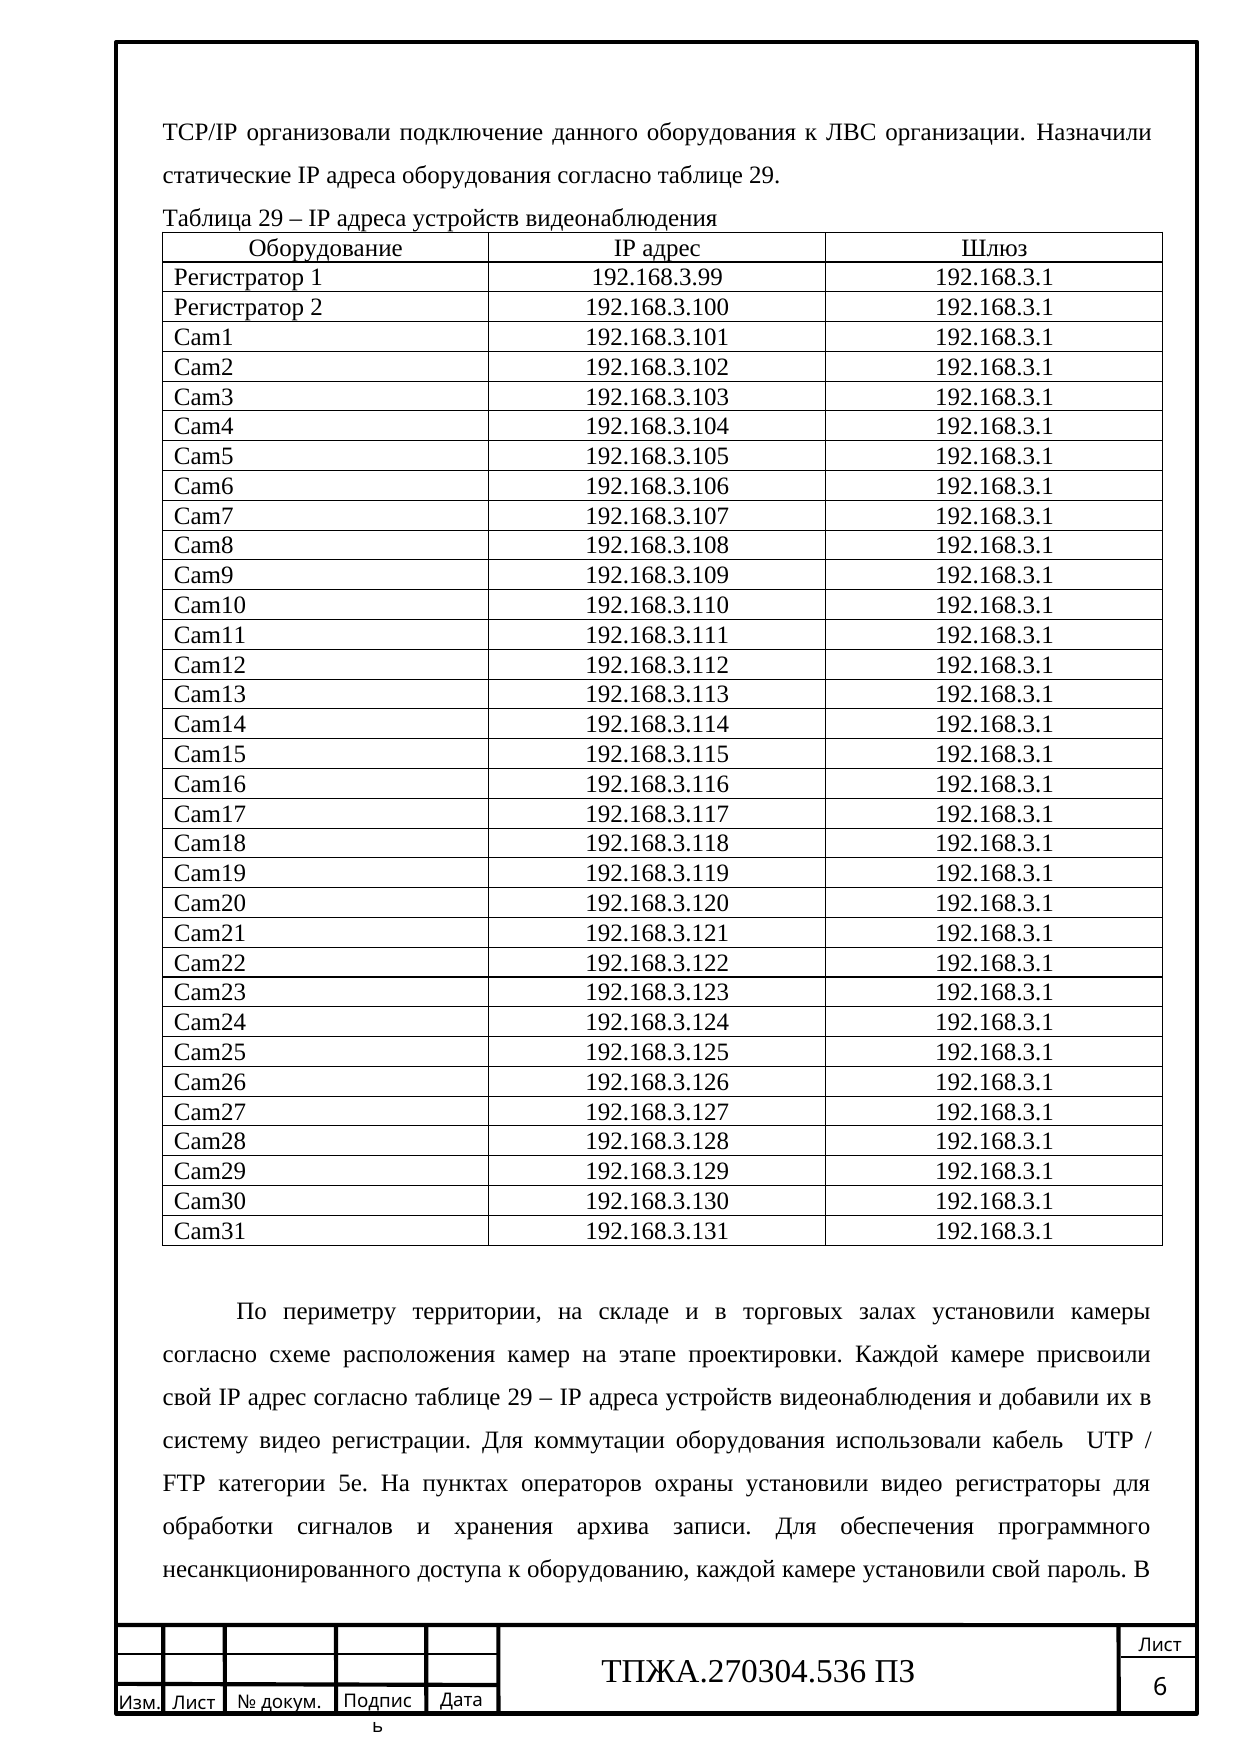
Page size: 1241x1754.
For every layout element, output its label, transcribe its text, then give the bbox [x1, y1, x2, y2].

table_cell Cam10 [163, 590, 488, 619]
table_cell 192.168.3.1 [826, 501, 1162, 529]
table_cell 192.168.3.113 [489, 680, 825, 708]
table_cell 192.168.3.129 [489, 1156, 825, 1185]
table_cell 192.168.3.1 [826, 680, 1162, 708]
table_cell 192.168.3.123 [489, 978, 825, 1006]
table_cell 192.168.3.1 [826, 292, 1162, 321]
table_cell Cam18 [163, 829, 488, 857]
table_cell 192.168.3.1 [826, 1007, 1162, 1036]
table_cell 192.168.3.1 [826, 948, 1162, 976]
table_cell 192.168.3.1 [826, 352, 1162, 381]
table_cell 192.168.3.122 [489, 948, 825, 976]
table_cell 192.168.3.127 [489, 1097, 825, 1125]
table_cell 192.168.3.1 [826, 263, 1162, 291]
table_cell Cam19 [163, 858, 488, 887]
table_cell 192.168.3.99 [489, 263, 825, 291]
table_cell 192.168.3.107 [489, 501, 825, 529]
table_cell 192.168.3.1 [826, 1186, 1162, 1215]
table_header IP адрес [489, 233, 825, 261]
text Таблица 29 – IP адреса устройств видеонаблюдения [162, 203, 1152, 232]
table_cell 192.168.3.110 [489, 590, 825, 619]
table_cell Cam11 [163, 620, 488, 649]
table_cell 192.168.3.124 [489, 1007, 825, 1036]
table_cell 192.168.3.1 [826, 799, 1162, 827]
table_cell Cam9 [163, 560, 488, 589]
table_cell 192.168.3.108 [489, 531, 825, 559]
table_cell 192.168.3.1 [826, 1156, 1162, 1185]
table_cell 192.168.3.1 [826, 888, 1162, 917]
table_cell Cam21 [163, 918, 488, 947]
table_cell Cam5 [163, 441, 488, 470]
table_cell 192.168.3.112 [489, 650, 825, 678]
table_cell 192.168.3.1 [826, 441, 1162, 470]
table_cell 192.168.3.1 [826, 709, 1162, 738]
table_cell Cam12 [163, 650, 488, 678]
table_cell 192.168.3.1 [826, 471, 1162, 500]
table_cell 192.168.3.125 [489, 1037, 825, 1066]
table_cell 192.168.3.1 [826, 858, 1162, 887]
table_cell Cam28 [163, 1126, 488, 1155]
table_cell Регистратор 2 [163, 292, 488, 321]
table_cell Cam31 [163, 1216, 488, 1244]
table_cell 192.168.3.128 [489, 1126, 825, 1155]
table_cell Cam1 [163, 322, 488, 351]
table_cell 192.168.3.1 [826, 739, 1162, 768]
table_cell 192.168.3.1 [826, 1097, 1162, 1125]
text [162, 1296, 1152, 1583]
table_cell Cam25 [163, 1037, 488, 1066]
table_cell Cam23 [163, 978, 488, 1006]
table_cell 192.168.3.1 [826, 1037, 1162, 1066]
table_cell 192.168.3.103 [489, 382, 825, 410]
table_cell Cam30 [163, 1186, 488, 1215]
table_cell 192.168.3.1 [826, 322, 1162, 351]
table_cell Cam6 [163, 471, 488, 500]
table_cell Регистратор 1 [163, 263, 488, 291]
table_cell Cam17 [163, 799, 488, 827]
table_cell 192.168.3.105 [489, 441, 825, 470]
table_cell 192.168.3.116 [489, 769, 825, 798]
table_cell 192.168.3.102 [489, 352, 825, 381]
table_cell 192.168.3.1 [826, 918, 1162, 947]
table_cell Cam13 [163, 680, 488, 708]
table_cell Cam8 [163, 531, 488, 559]
table_cell Cam20 [163, 888, 488, 917]
table_cell 192.168.3.117 [489, 799, 825, 827]
table_cell 192.168.3.121 [489, 918, 825, 947]
table_cell Cam14 [163, 709, 488, 738]
table_cell 192.168.3.1 [826, 411, 1162, 440]
table_header Шлюз [826, 233, 1162, 261]
table_cell 192.168.3.119 [489, 858, 825, 887]
table_cell 192.168.3.118 [489, 829, 825, 857]
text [162, 117, 1152, 188]
table_cell 192.168.3.1 [826, 382, 1162, 410]
table_cell 192.168.3.1 [826, 650, 1162, 678]
table_cell Cam2 [163, 352, 488, 381]
table_cell 192.168.3.111 [489, 620, 825, 649]
table_cell 192.168.3.115 [489, 739, 825, 768]
table_cell 192.168.3.1 [826, 1126, 1162, 1155]
table_cell Cam4 [163, 411, 488, 440]
table_cell Cam16 [163, 769, 488, 798]
table_cell 192.168.3.131 [489, 1216, 825, 1244]
table_cell 192.168.3.106 [489, 471, 825, 500]
table_cell 192.168.3.104 [489, 411, 825, 440]
table_cell 192.168.3.126 [489, 1067, 825, 1096]
table_cell 192.168.3.1 [826, 1216, 1162, 1244]
table_cell 192.168.3.114 [489, 709, 825, 738]
table_cell 192.168.3.1 [826, 1067, 1162, 1096]
table_cell 192.168.3.1 [826, 829, 1162, 857]
table_cell 192.168.3.1 [826, 590, 1162, 619]
table_cell 192.168.3.120 [489, 888, 825, 917]
table_cell 192.168.3.101 [489, 322, 825, 351]
table_cell Cam3 [163, 382, 488, 410]
table_cell 192.168.3.100 [489, 292, 825, 321]
table_cell Cam15 [163, 739, 488, 768]
table_cell 192.168.3.109 [489, 560, 825, 589]
table_cell 192.168.3.1 [826, 978, 1162, 1006]
table_header Оборудование [163, 233, 488, 261]
table_cell 192.168.3.1 [826, 620, 1162, 649]
table_cell 192.168.3.1 [826, 531, 1162, 559]
table_cell 192.168.3.1 [826, 560, 1162, 589]
table_cell 192.168.3.1 [826, 769, 1162, 798]
table_cell Cam29 [163, 1156, 488, 1185]
table_cell Cam27 [163, 1097, 488, 1125]
table_cell Cam22 [163, 948, 488, 976]
table_cell 192.168.3.130 [489, 1186, 825, 1215]
table_cell Cam24 [163, 1007, 488, 1036]
table_cell Cam7 [163, 501, 488, 529]
table_cell Cam26 [163, 1067, 488, 1096]
